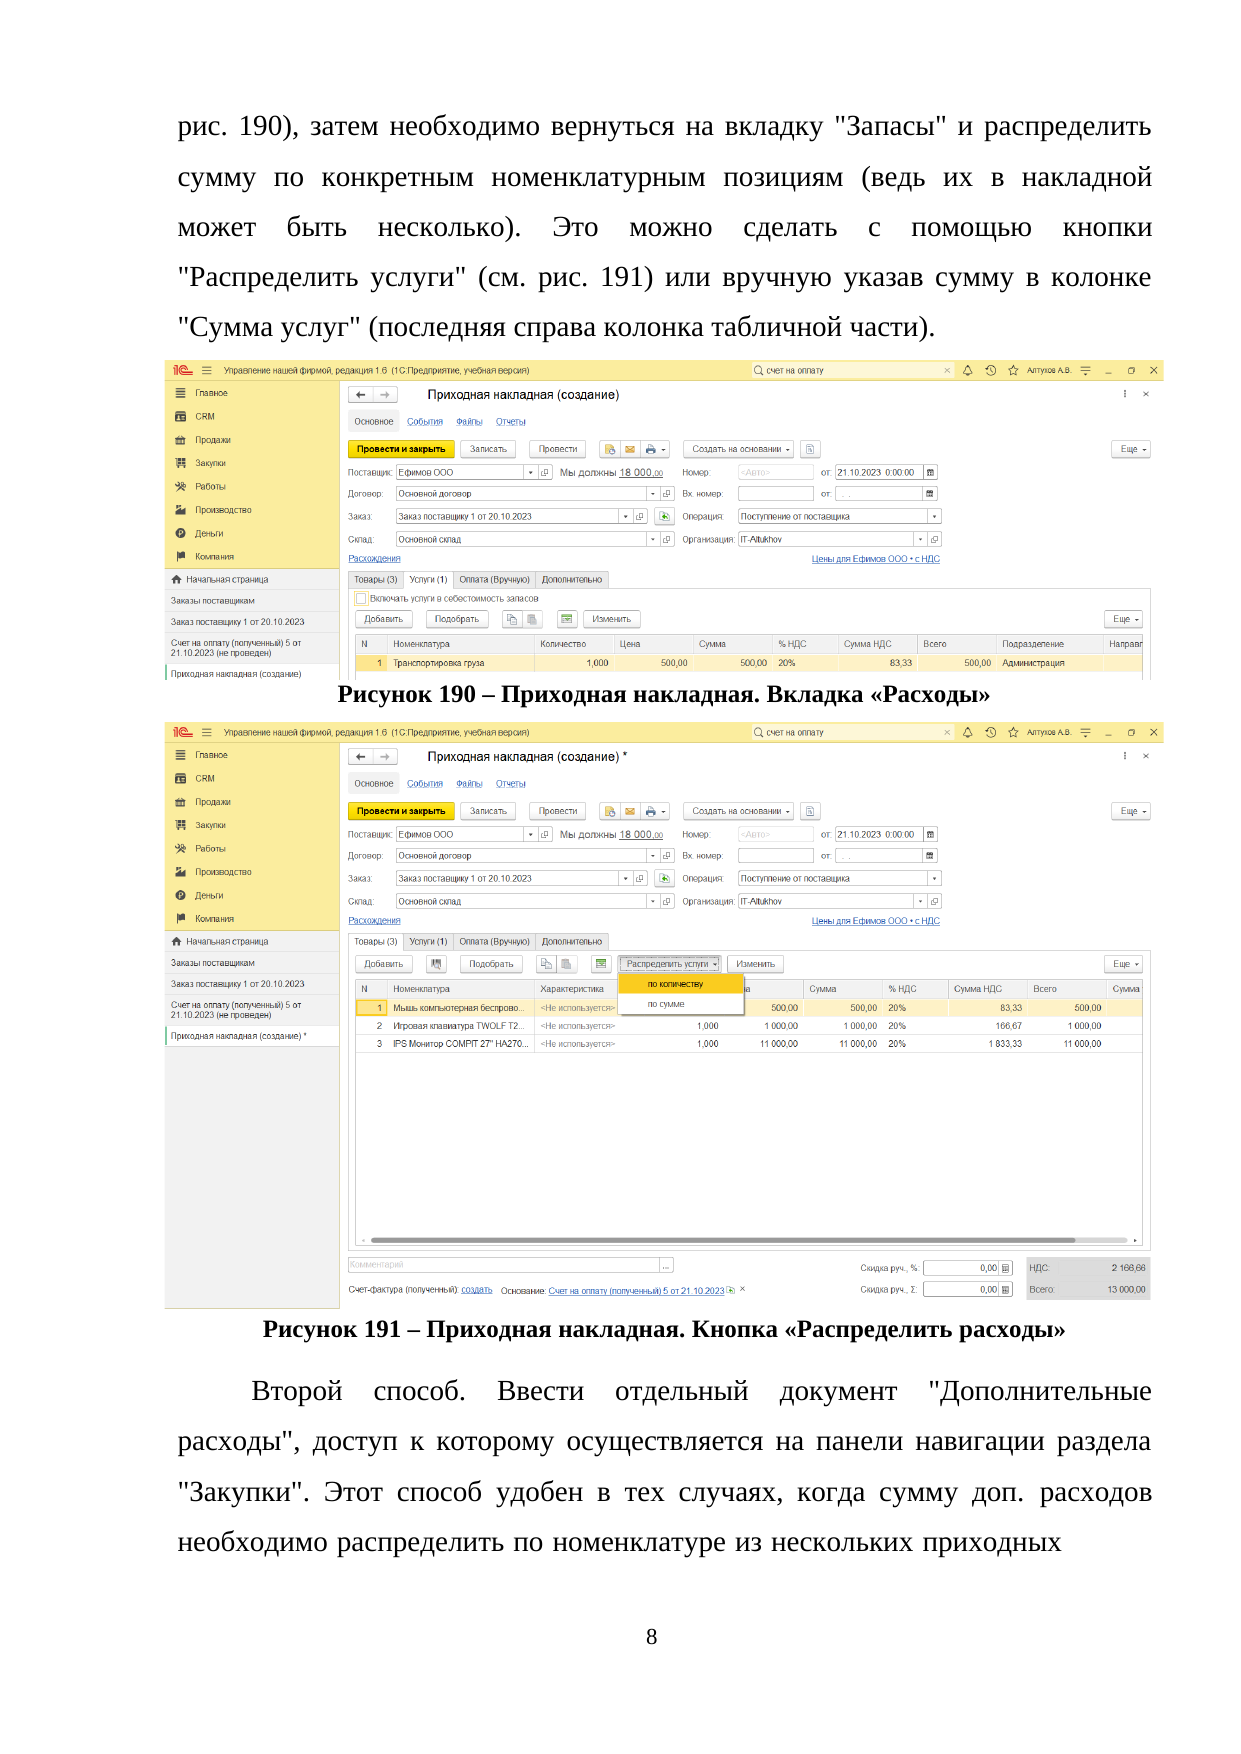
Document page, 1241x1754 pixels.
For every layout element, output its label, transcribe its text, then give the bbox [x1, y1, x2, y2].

text Рисунок 190 – Приходная накладная. Вкладка «Расходы» [207, 680, 1121, 708]
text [177, 108, 1152, 343]
picture [164, 722, 1164, 1309]
picture [164, 360, 1164, 680]
text Второй способ. Ввести отдельный документ "Дополнительные расходы", доступ к которому осуществляется на панели навигации раздела "Закупки". Этот способ удобен в тех случаях, когда сумму доп. расходов необходимо распределить по номенклатуре из нескольких приходных [177, 1373, 1152, 1557]
text Рисунок 191 – Приходная накладная. Кнопка «Распределить расходы» [208, 1314, 1121, 1343]
